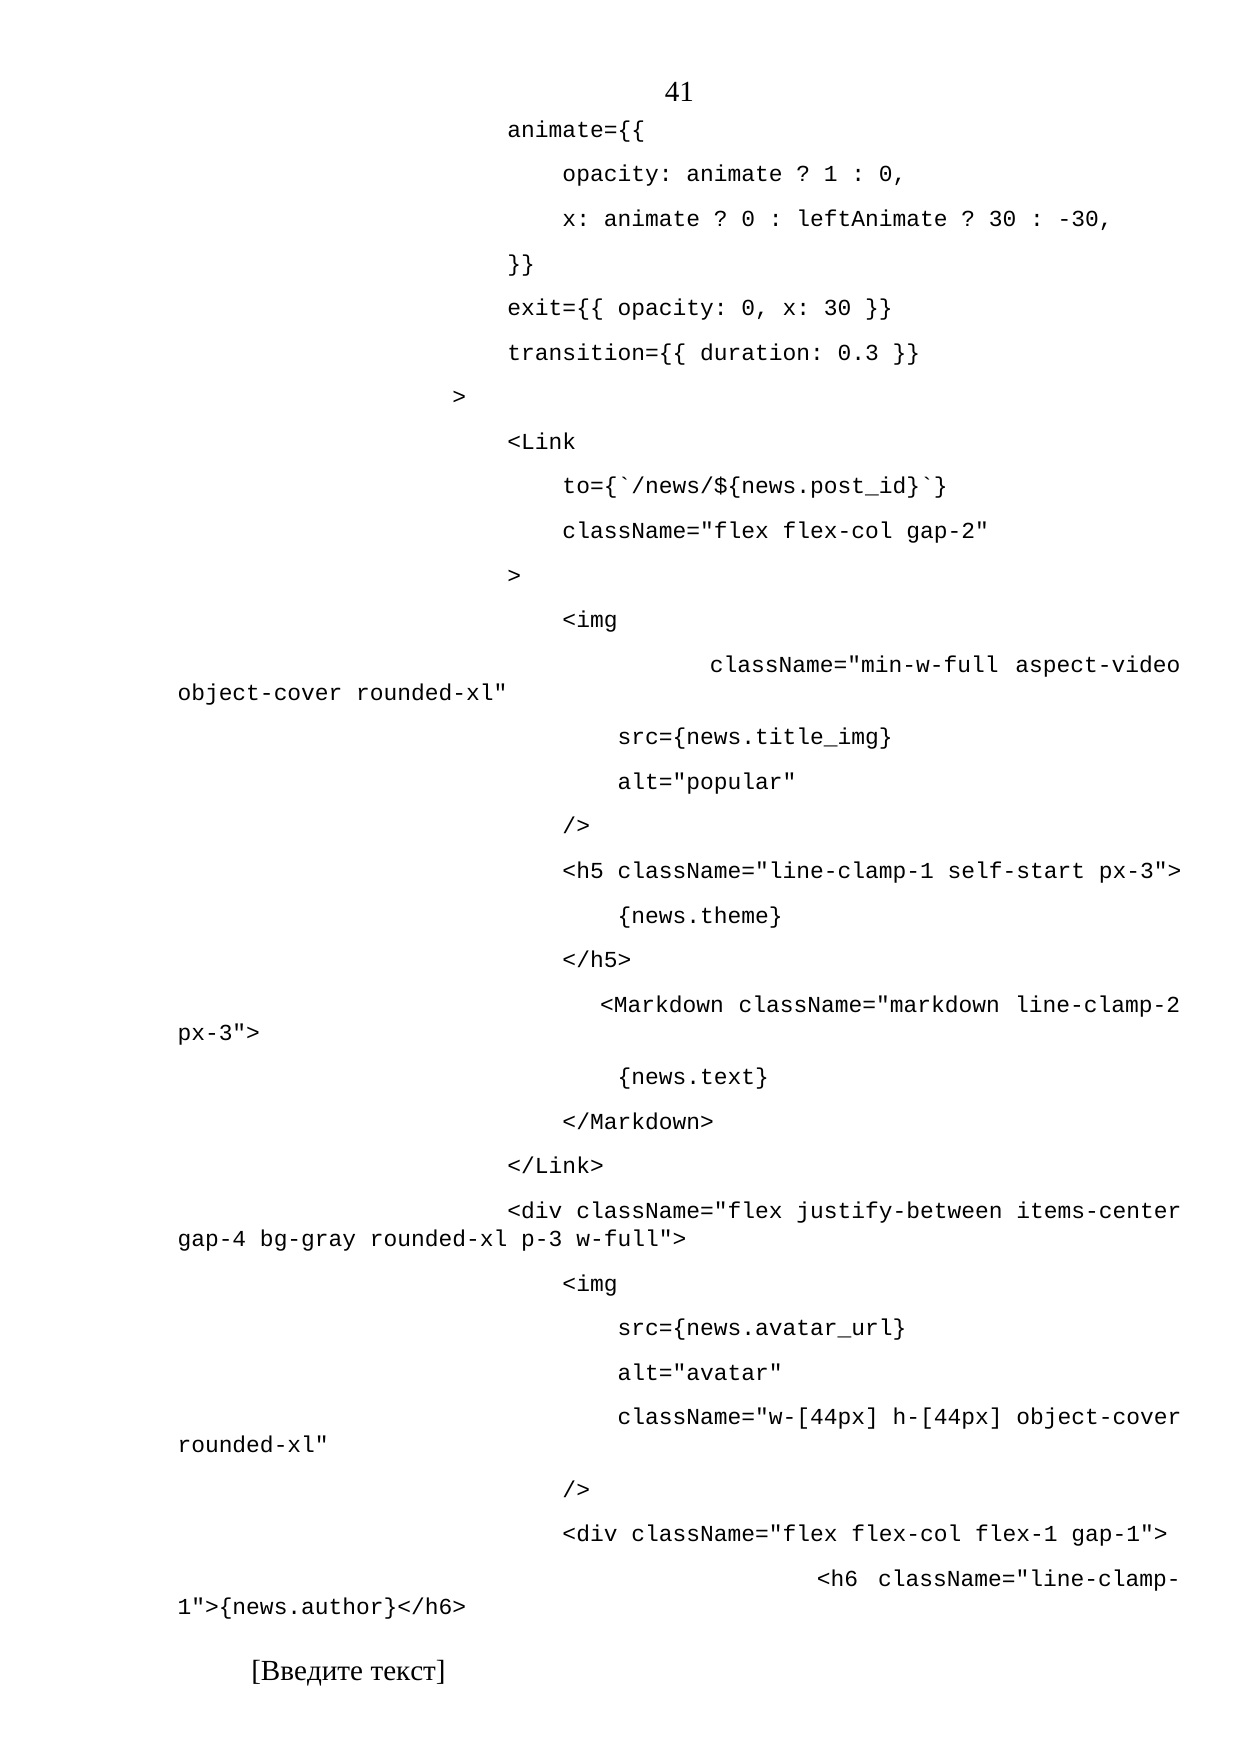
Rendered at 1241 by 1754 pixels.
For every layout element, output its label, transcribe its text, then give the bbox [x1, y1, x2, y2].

text <h5 className="line-clamp-1 self-start px-3"> [177, 859, 1181, 885]
text {news.theme} [177, 904, 1181, 930]
text opacity: animate ? 1 : 0, [177, 163, 1181, 189]
text animate={{ [177, 118, 1181, 144]
text > [177, 386, 1181, 412]
text className="w-[44px] h-[44px] object-cover rounded-xl" [177, 1406, 1181, 1459]
text exit={{ opacity: 0, x: 30 }} [177, 296, 1181, 322]
text <div className="flex flex-col flex-1 gap-1"> [177, 1523, 1181, 1549]
text <Markdown className="markdown line-clamp-2 px-3"> [177, 993, 1181, 1047]
text </h5> [177, 948, 1181, 974]
text </Link> [177, 1155, 1181, 1181]
text {news.text} [177, 1066, 1181, 1092]
text src={news.title_img} [177, 726, 1181, 752]
text className="min-w-full aspect-video object-cover rounded-xl" [177, 653, 1181, 707]
text <div className="flex justify-between items-center gap-4 bg-gray rounded-xl p-3 w-full"> [177, 1199, 1181, 1253]
text > [177, 564, 1181, 590]
text </Markdown> [177, 1110, 1181, 1136]
text <h6 className="line-clamp-1">{news.author}</h6> [177, 1567, 1181, 1621]
text to={`/news/${news.post_id}`} [177, 475, 1181, 501]
text }} [177, 252, 1181, 278]
text <Link [177, 430, 1181, 456]
text <img [177, 608, 1181, 634]
text alt="avatar" [177, 1361, 1181, 1387]
text x: animate ? 0 : leftAnimate ? 30 : -30, [177, 207, 1181, 233]
text /> [177, 815, 1181, 841]
text transition={{ duration: 0.3 }} [177, 341, 1181, 367]
text className="flex flex-col gap-2" [177, 519, 1181, 545]
text src={news.avatar_url} [177, 1316, 1181, 1342]
text <img [177, 1272, 1181, 1298]
text /> [177, 1478, 1181, 1504]
text alt="popular" [177, 770, 1181, 796]
